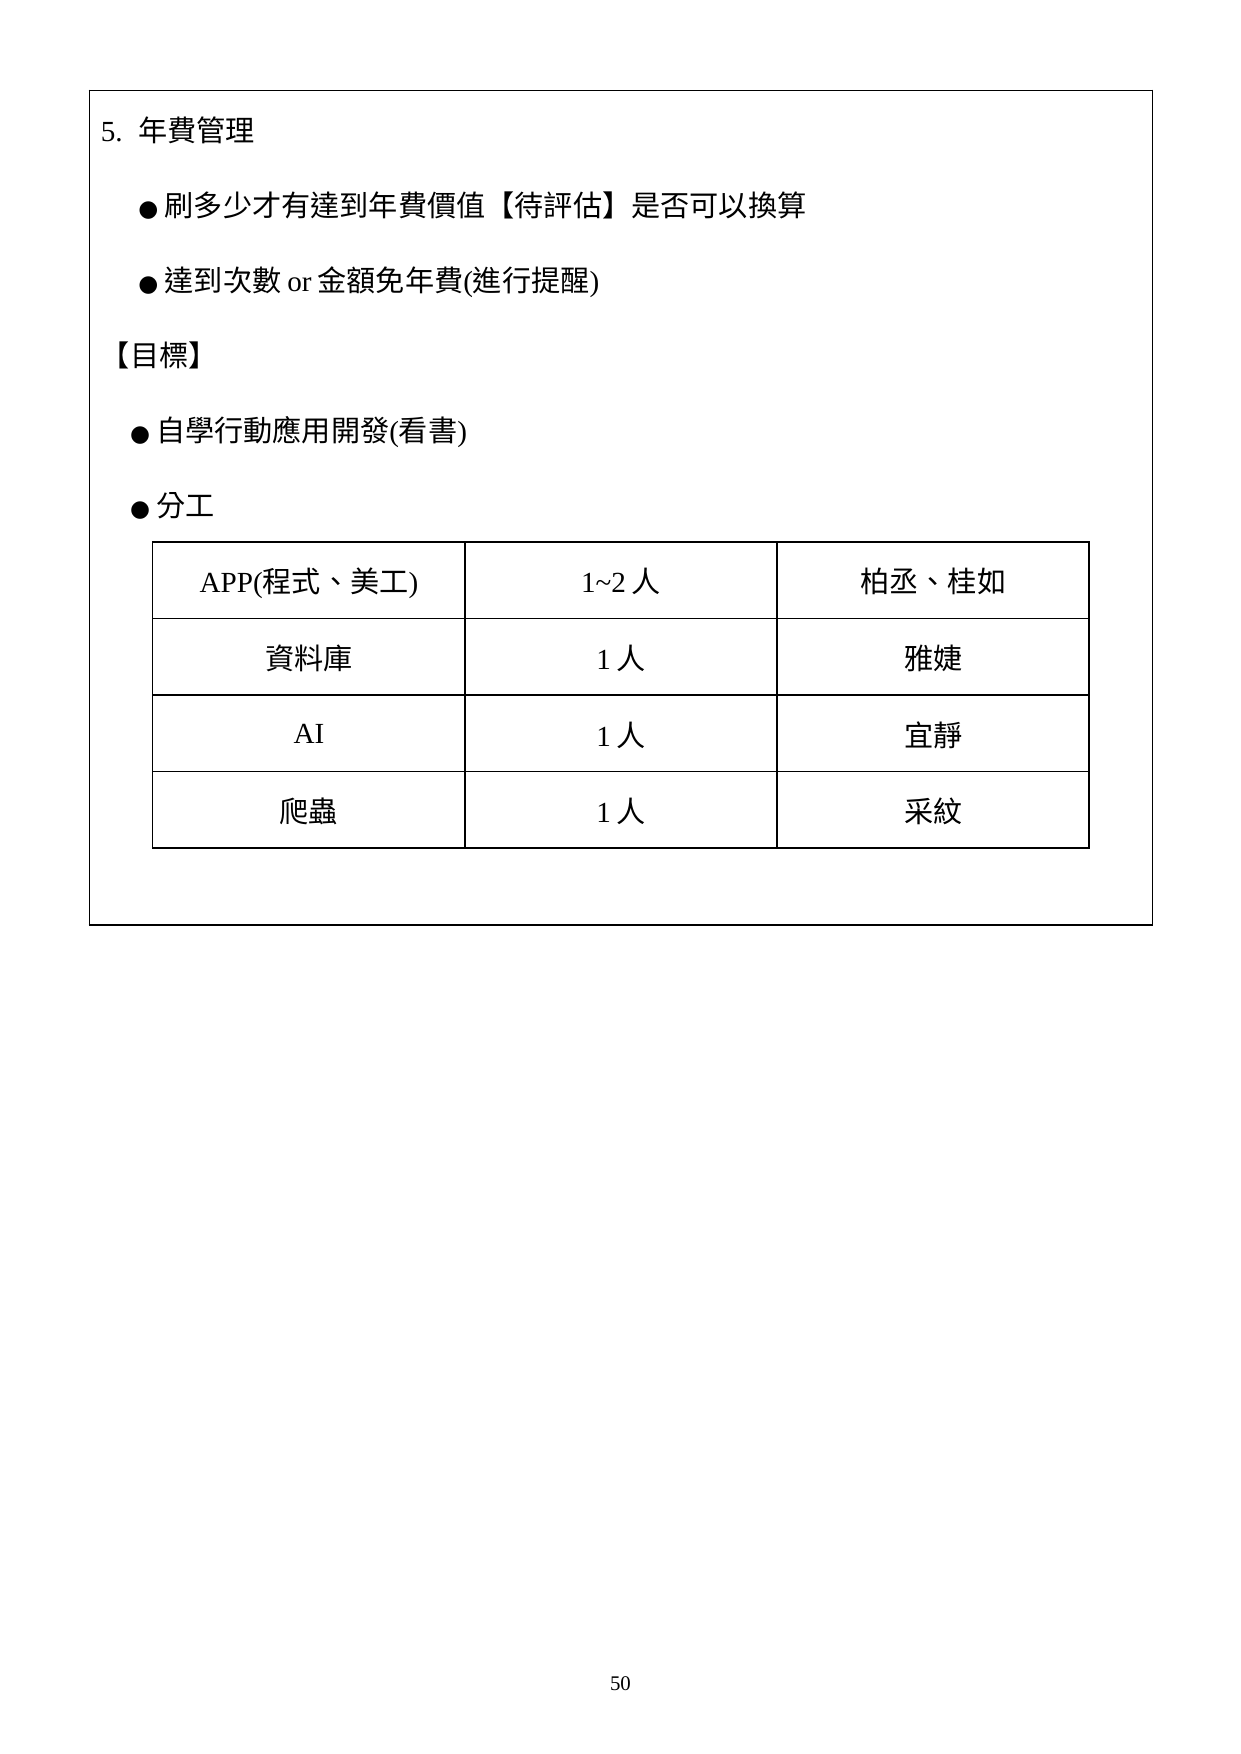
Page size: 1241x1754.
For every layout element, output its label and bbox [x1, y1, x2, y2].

table_cell [90, 91, 1152, 924]
